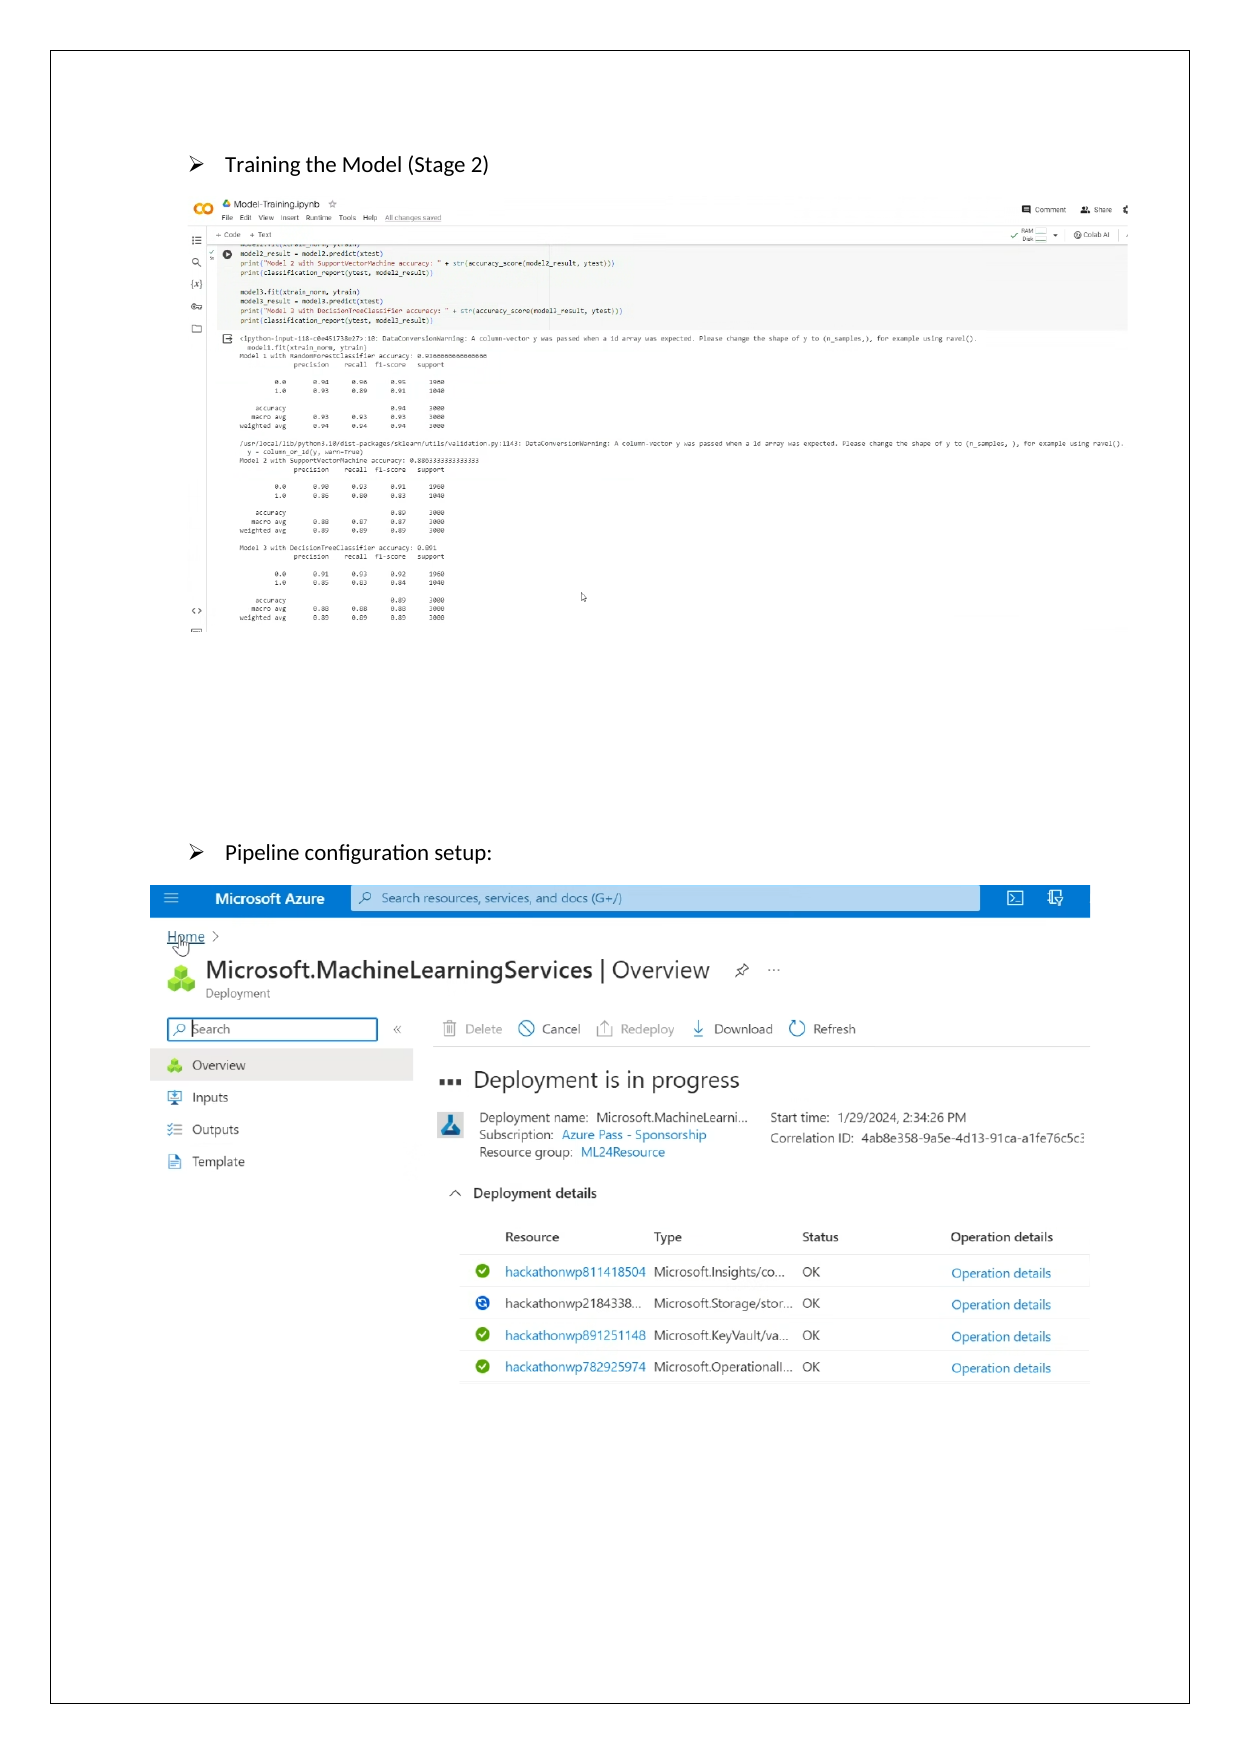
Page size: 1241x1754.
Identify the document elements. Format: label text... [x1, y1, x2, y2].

list Training the Model (Stage 2) [187, 150, 1090, 178]
picture [150, 885, 1091, 1384]
list Pipeline configuration setup: [187, 838, 1090, 866]
picture [187, 196, 1128, 632]
